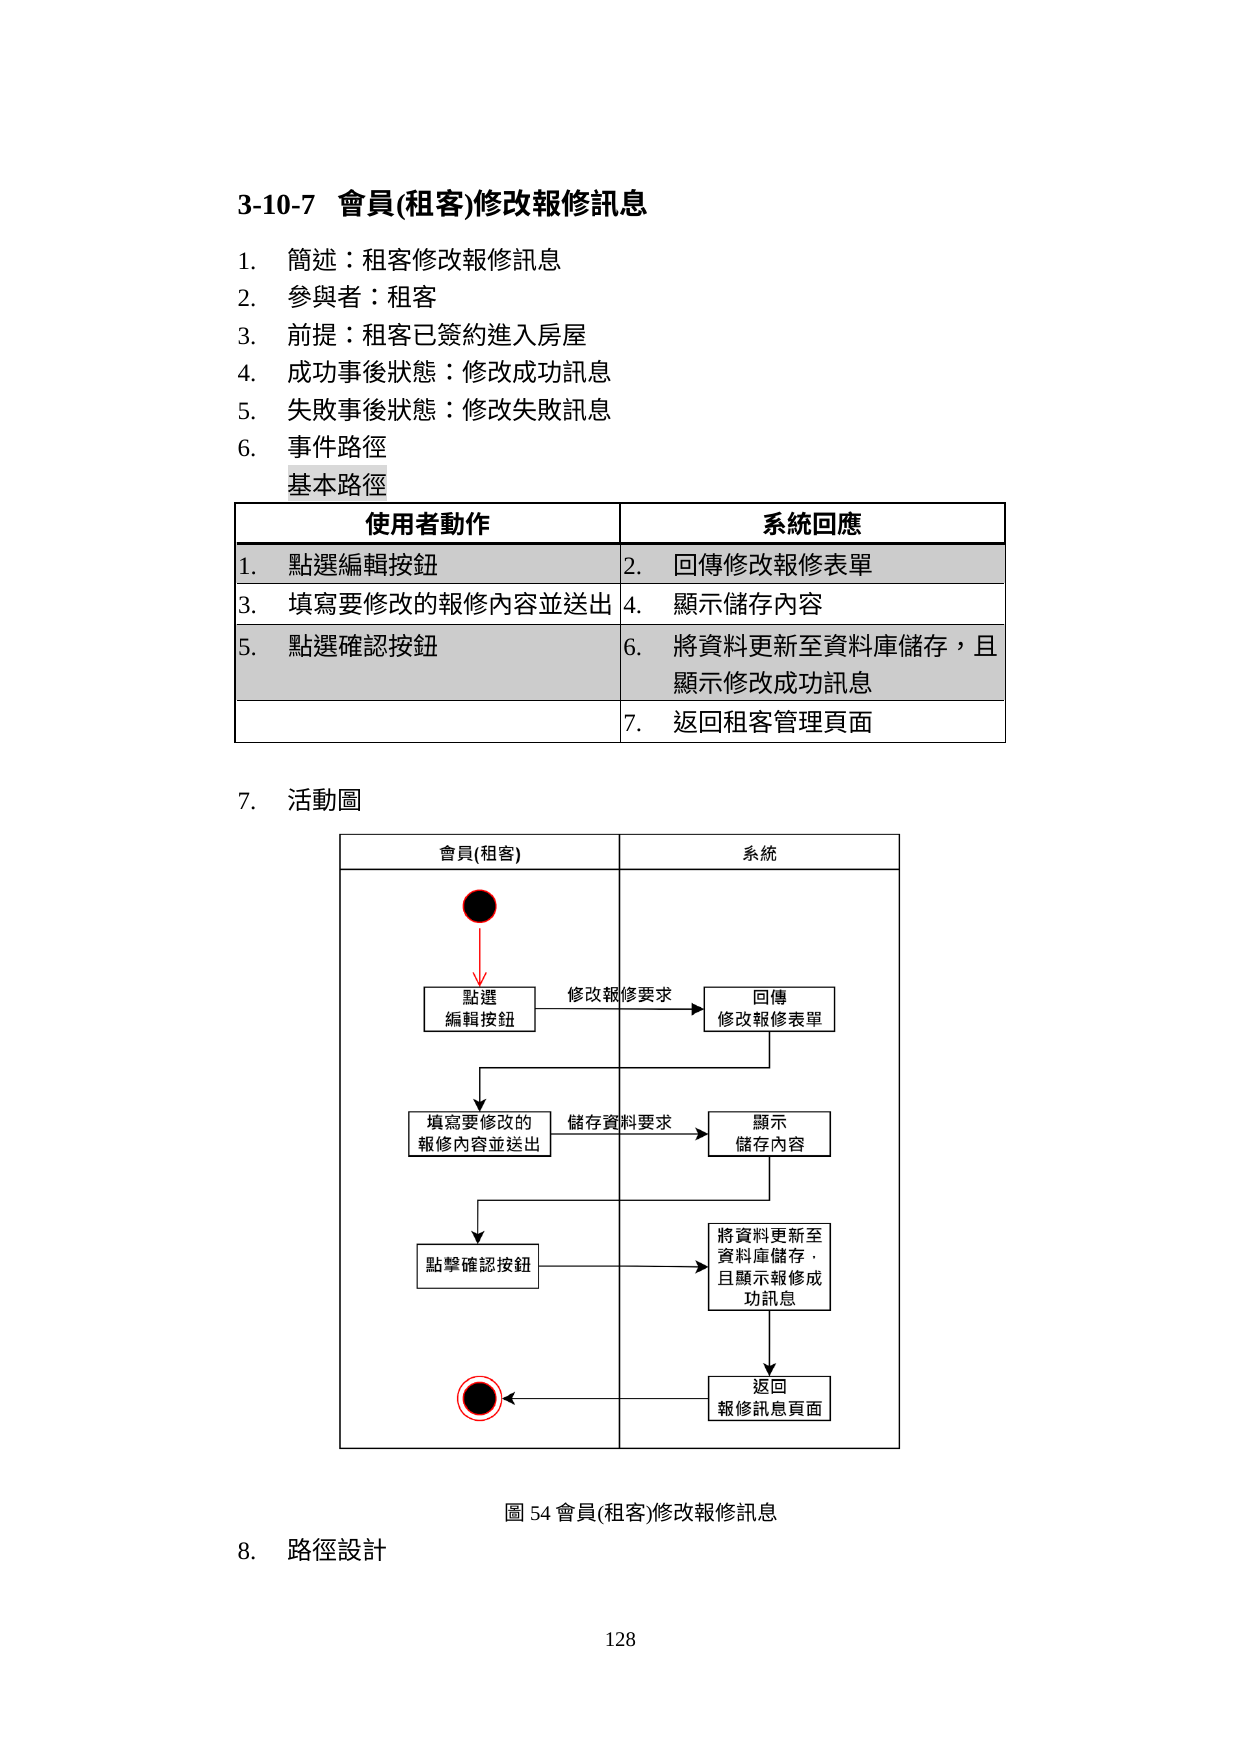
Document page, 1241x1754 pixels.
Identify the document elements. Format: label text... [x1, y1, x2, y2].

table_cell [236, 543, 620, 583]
list 前提：租客已簽約進入房屋 [237, 314, 1053, 352]
picture [325, 817, 916, 1465]
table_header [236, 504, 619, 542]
list 路徑設計 [237, 1530, 1053, 1568]
list 事件路徑 [237, 427, 1053, 464]
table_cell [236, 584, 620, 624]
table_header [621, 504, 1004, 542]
list 成功事後狀態：修改成功訊息 [237, 352, 1053, 389]
list 參與者：租客 [237, 277, 1053, 314]
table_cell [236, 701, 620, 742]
list 失敗事後狀態：修改失敗訊息 [237, 389, 1053, 427]
list 基本路徑 [287, 464, 1053, 502]
subtitle 會員(租客)修改報修訊息 [237, 164, 1053, 239]
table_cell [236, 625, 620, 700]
list 活動圖 [237, 780, 1053, 818]
list 簡述：租客修改報修訊息 [237, 239, 1053, 277]
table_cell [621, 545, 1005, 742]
